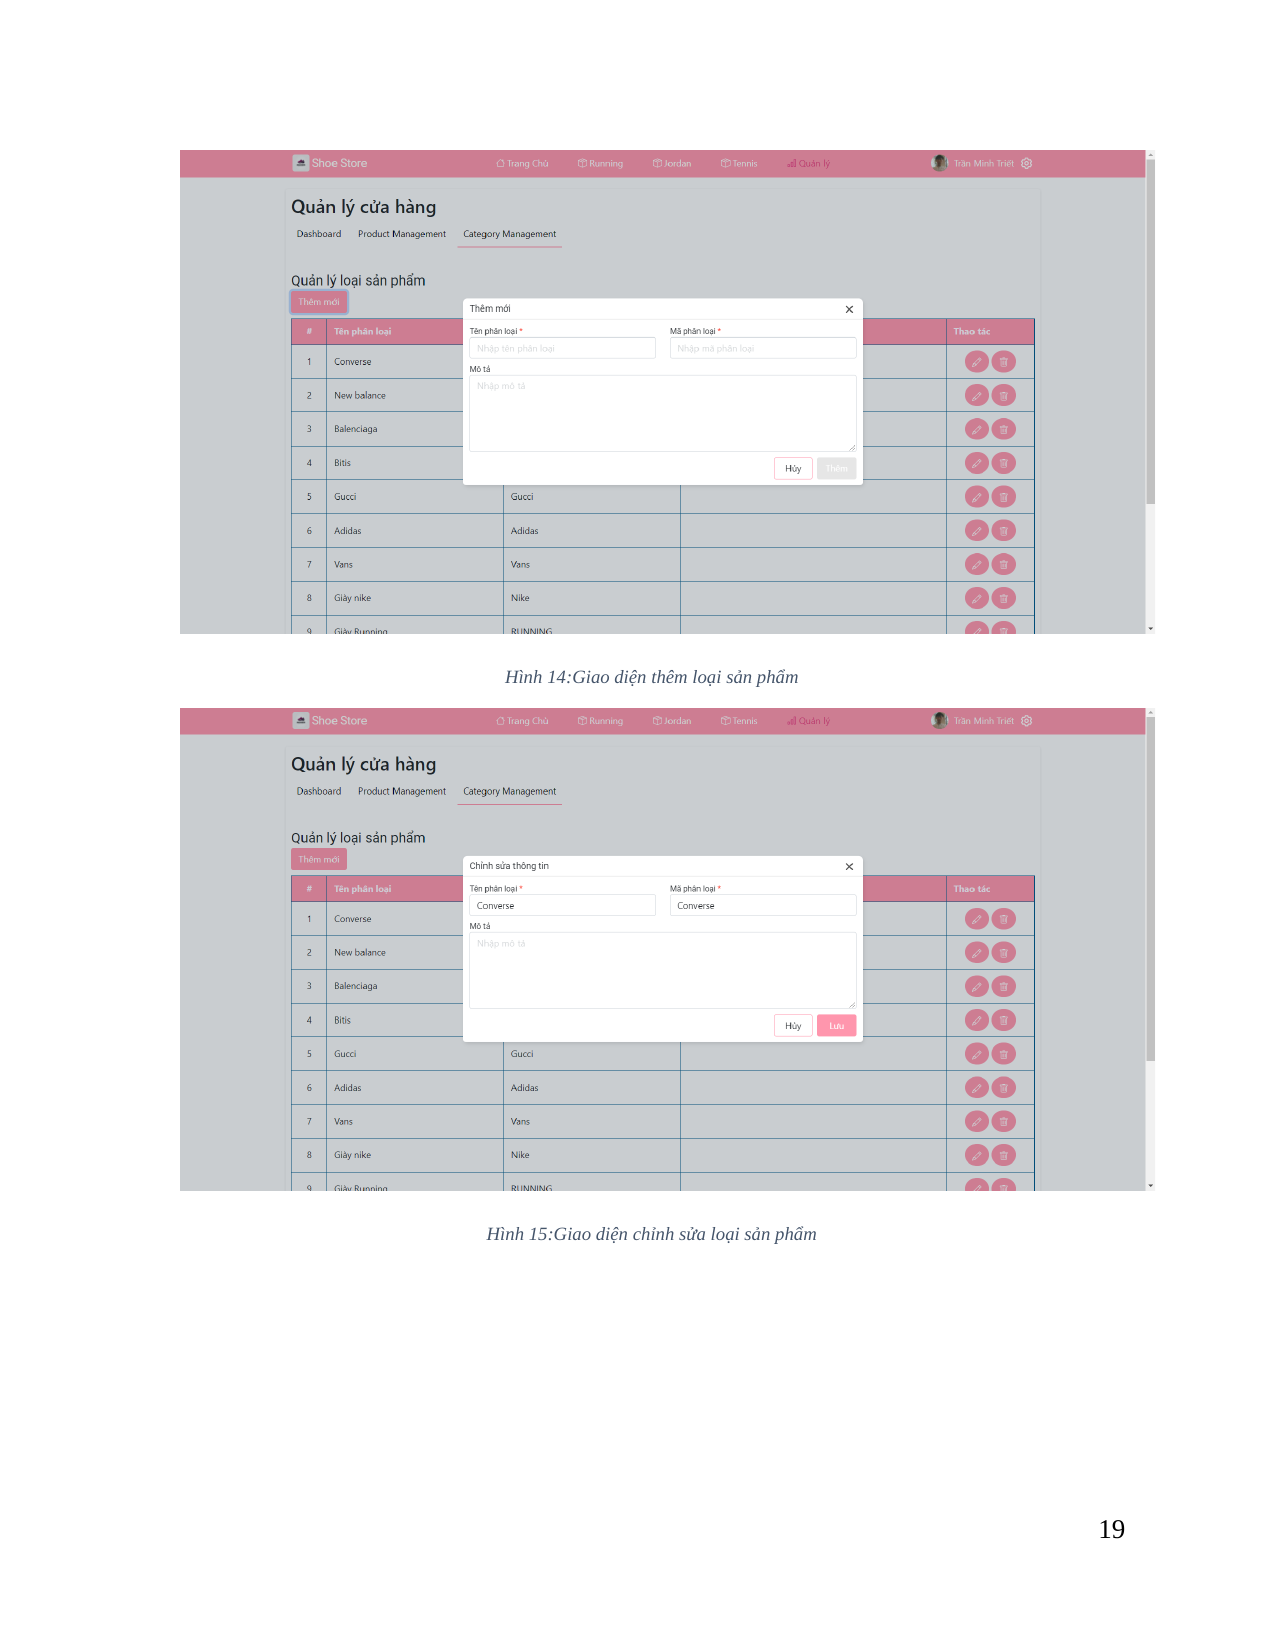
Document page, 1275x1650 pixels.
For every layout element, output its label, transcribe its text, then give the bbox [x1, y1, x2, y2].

picture [180, 708, 1155, 1191]
picture [180, 150, 1155, 634]
